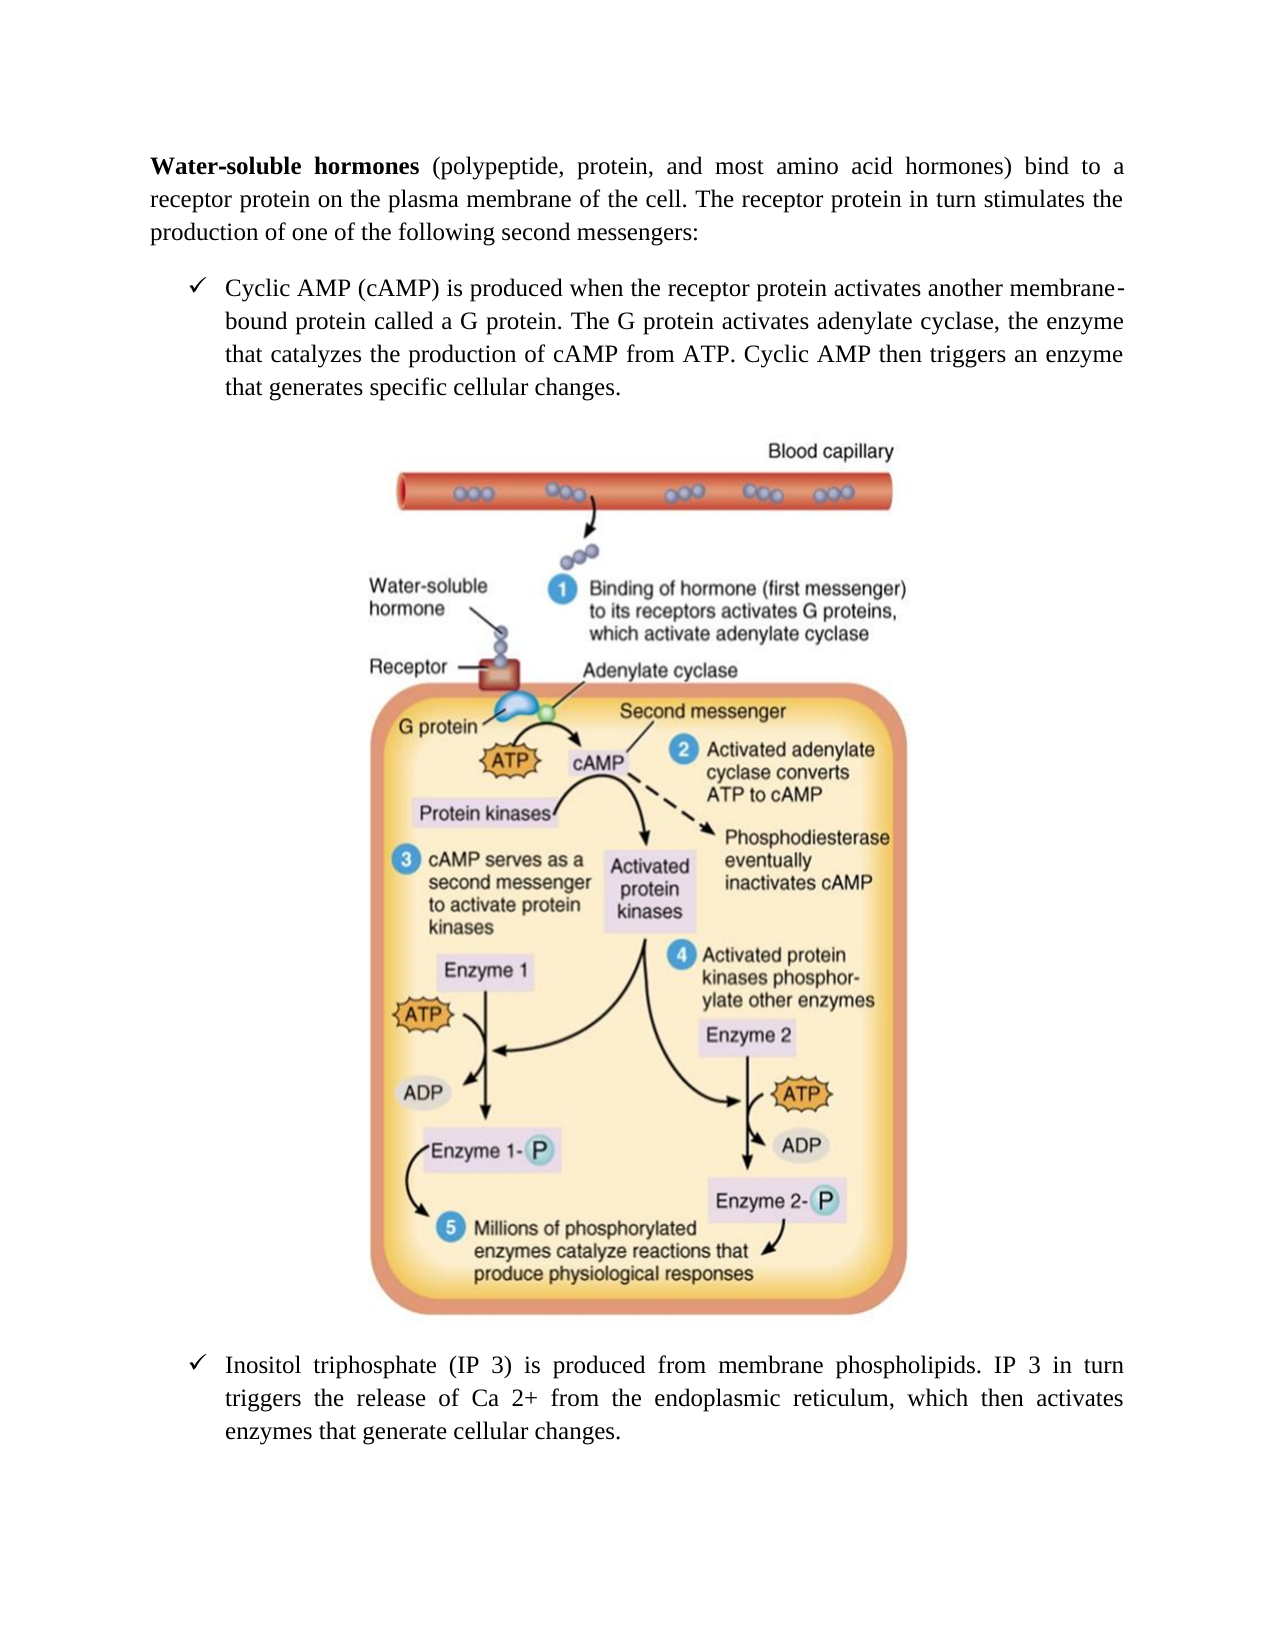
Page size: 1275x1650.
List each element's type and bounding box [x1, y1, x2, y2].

picture [350, 425, 926, 1325]
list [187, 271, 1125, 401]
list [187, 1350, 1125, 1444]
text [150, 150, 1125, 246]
